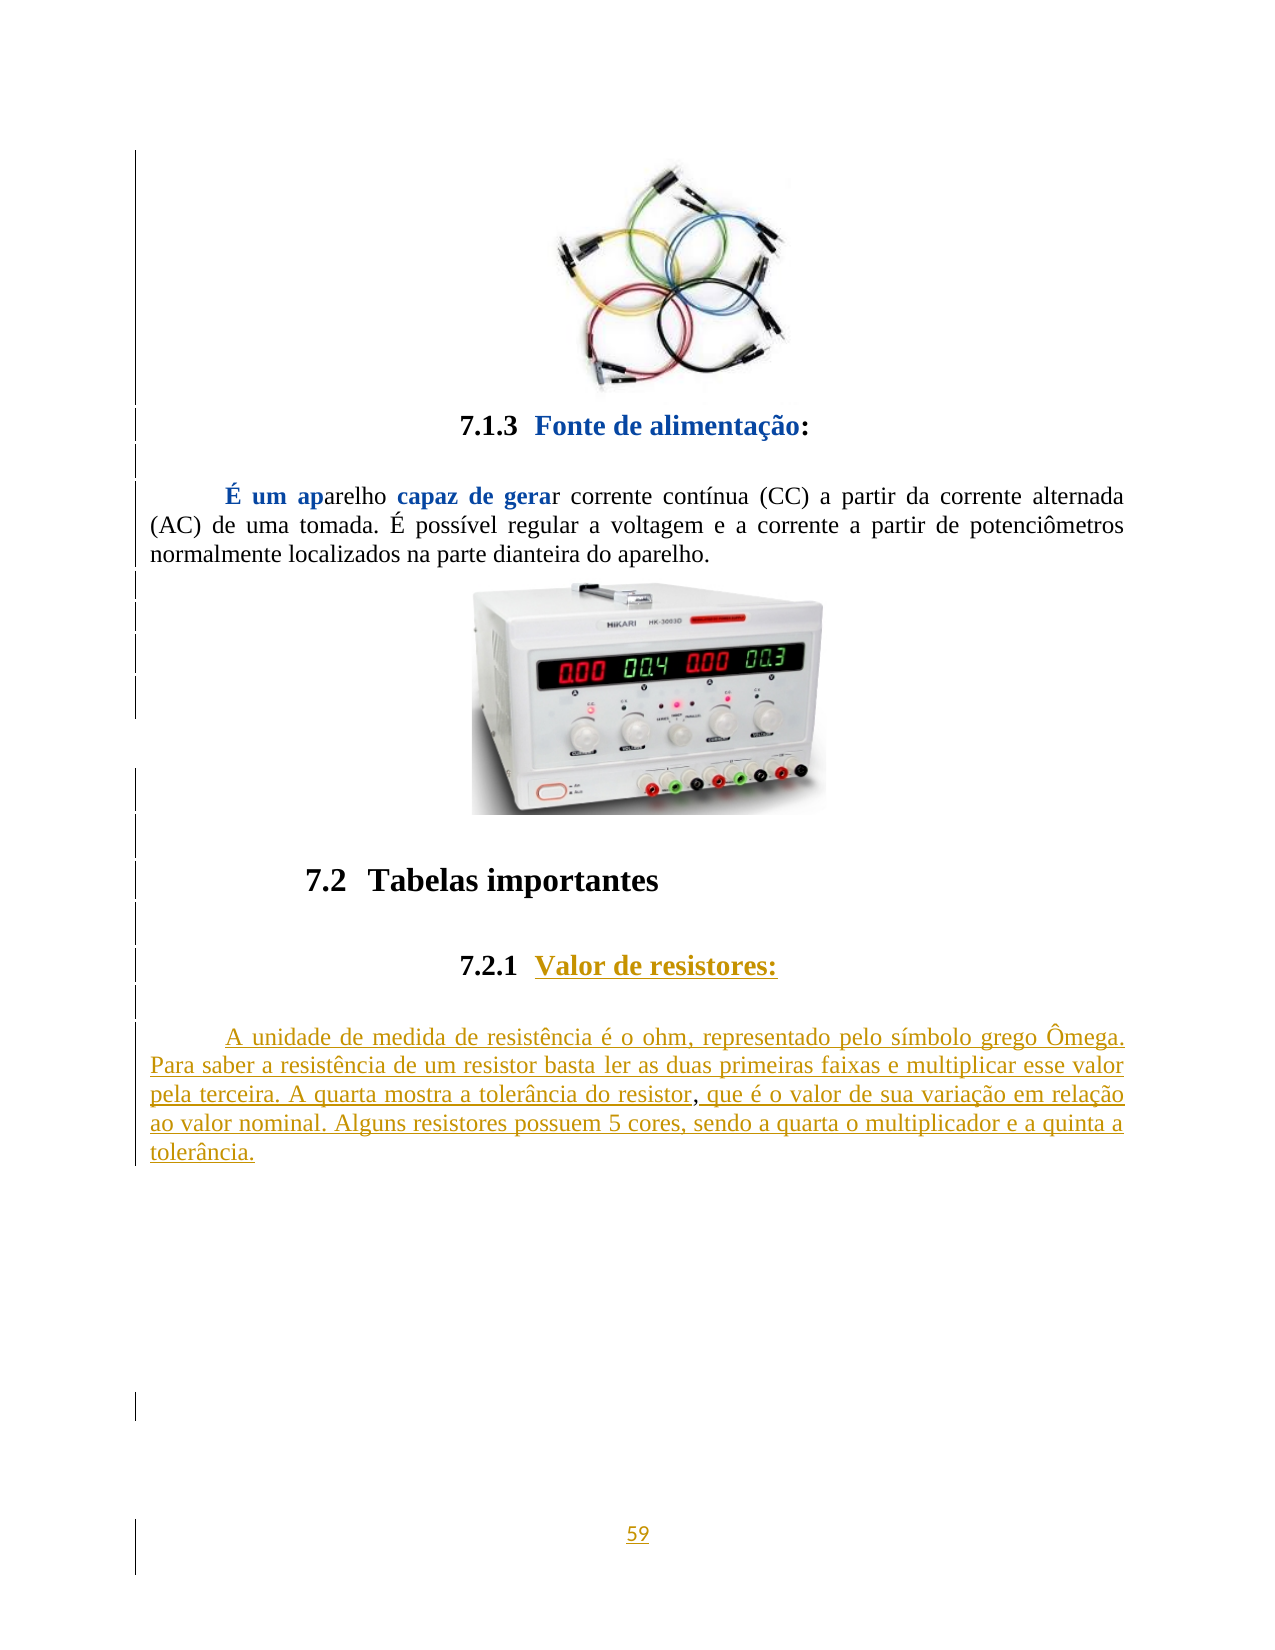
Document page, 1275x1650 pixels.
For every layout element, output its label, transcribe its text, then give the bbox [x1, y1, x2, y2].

text É um aparelho capaz de gerar corrente contínua (CC) a partir da corrente alternada (AC) de uma tomada. É possível regular a voltagem e a corrente a partir de potenciômetros normalmente localizados na parte dianteira do aparelho. [150, 481, 1125, 567]
list Tabelas importantes [305, 861, 1125, 899]
list Fonte de alimentação: [459, 408, 1125, 441]
picture [547, 150, 803, 405]
text , [150, 1022, 1125, 1166]
picture [471, 578, 827, 815]
